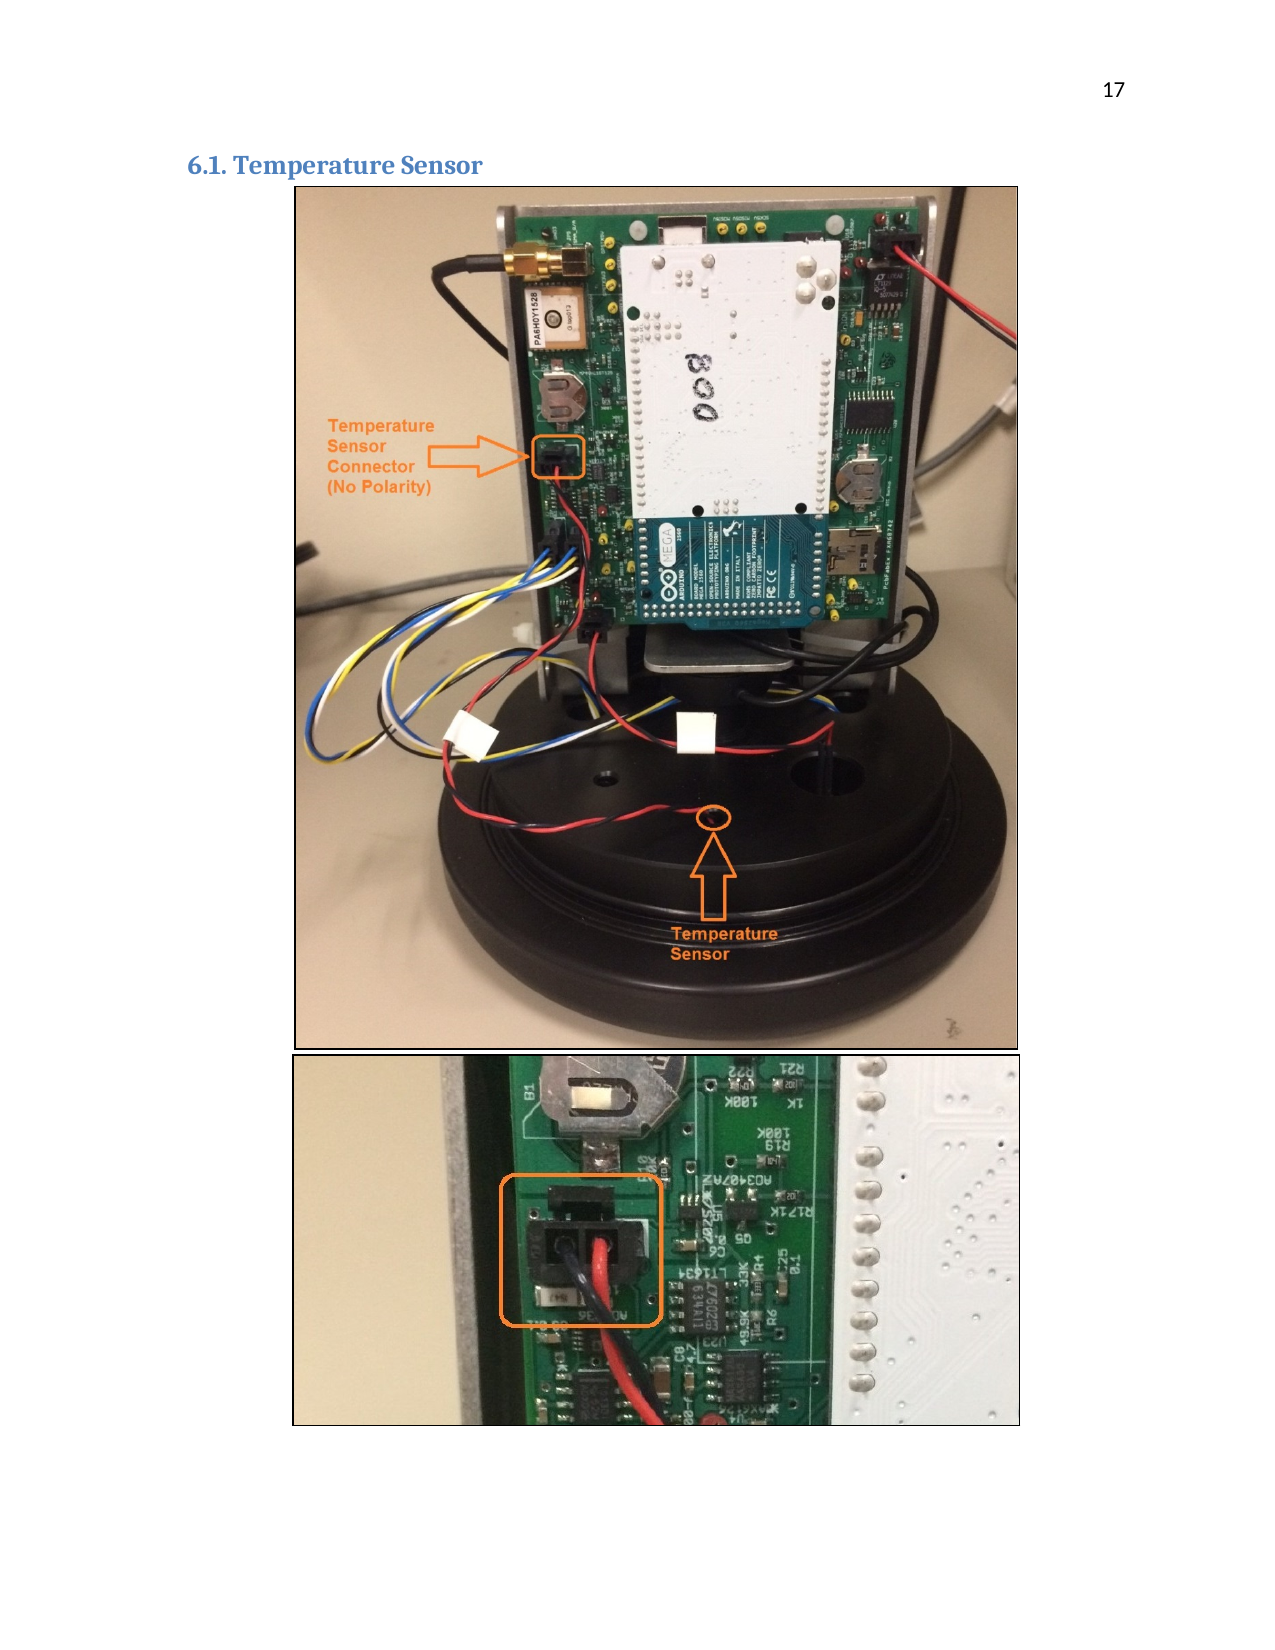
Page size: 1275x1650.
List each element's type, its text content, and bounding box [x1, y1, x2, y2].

picture [294, 1056, 1019, 1425]
subtitle Temperature Sensor [187, 150, 1125, 181]
picture [296, 187, 1017, 1048]
